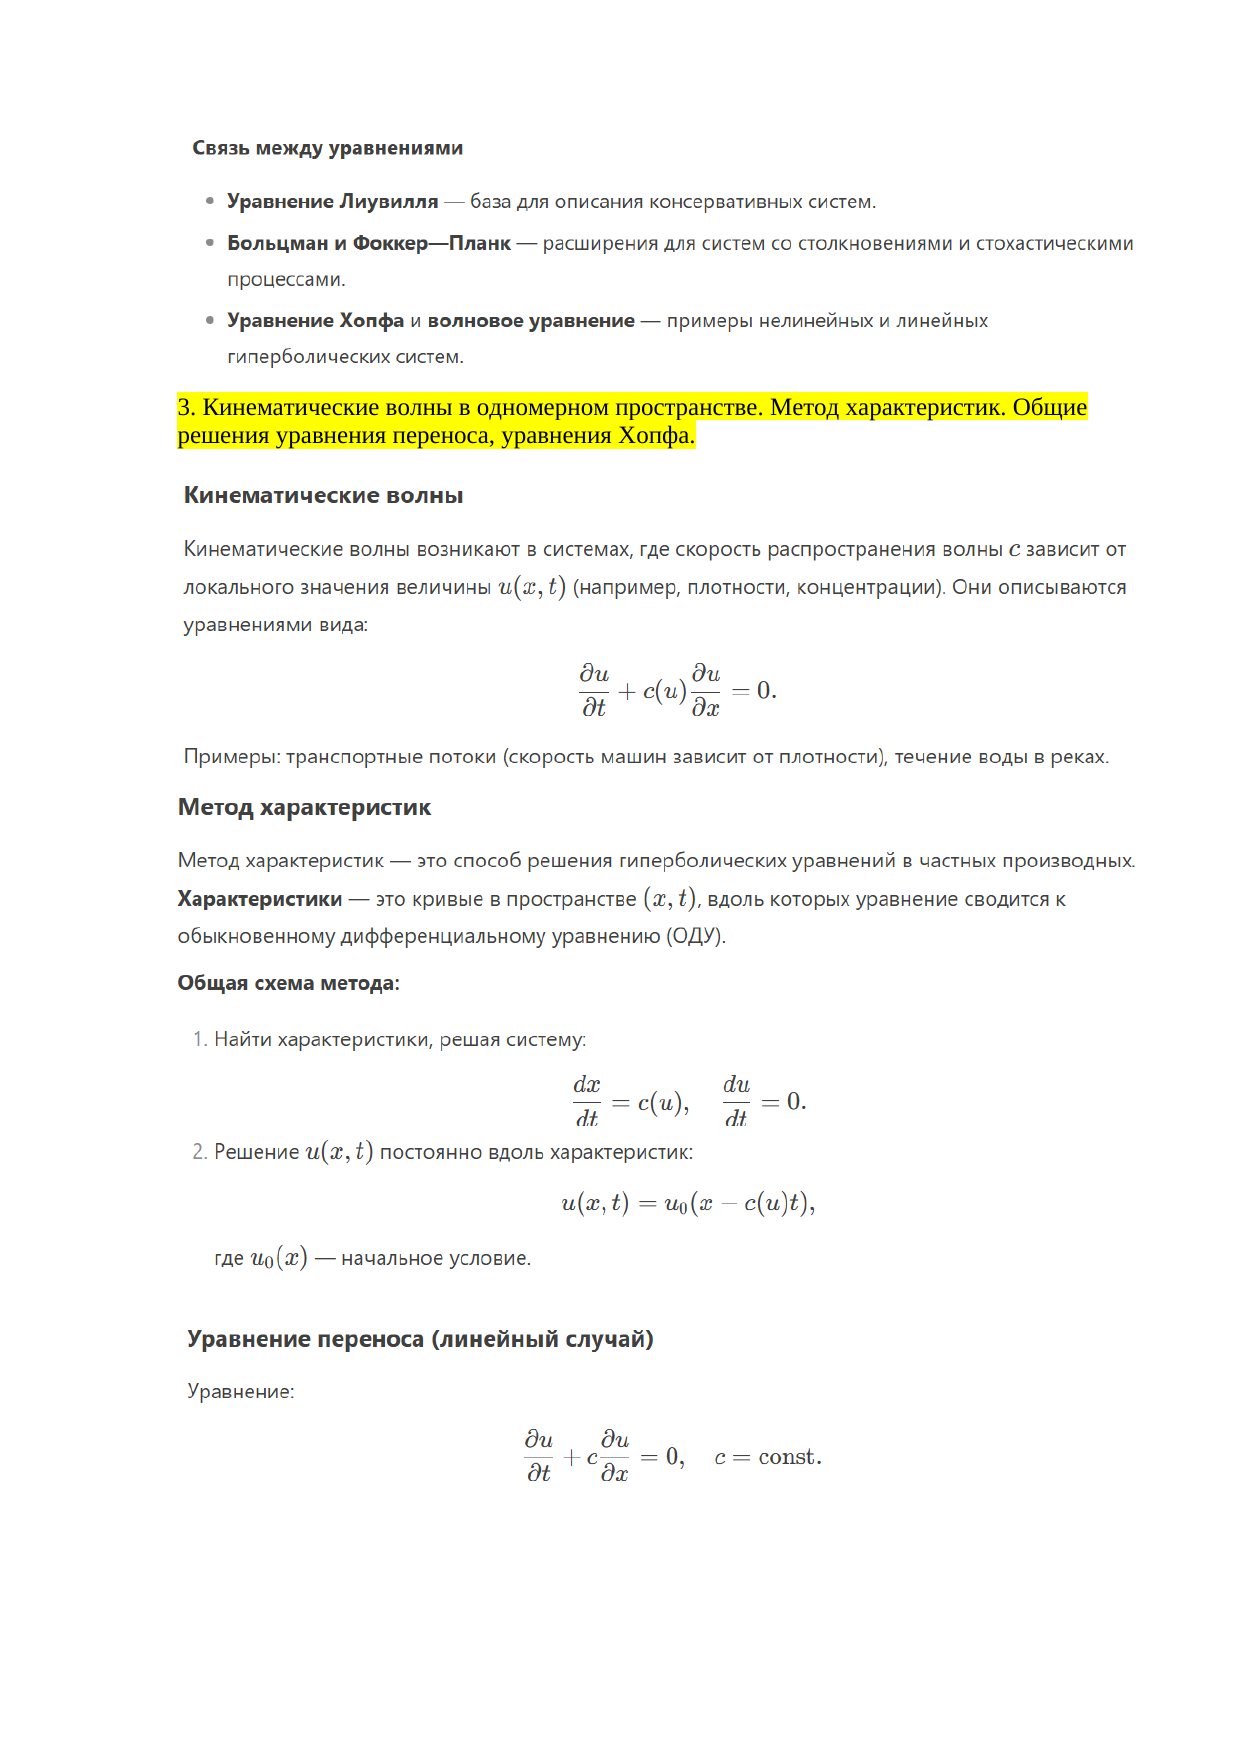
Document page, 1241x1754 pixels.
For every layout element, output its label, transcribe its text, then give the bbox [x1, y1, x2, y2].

picture [177, 449, 1152, 961]
text 3. Кинематические волны в одномерном пространстве. Метод характеристик. Общие решения уравнения переноса, уравнения Хопфа. [696, 392, 1152, 449]
picture [177, 962, 1152, 1286]
picture [177, 118, 1152, 373]
picture [177, 1304, 1152, 1508]
